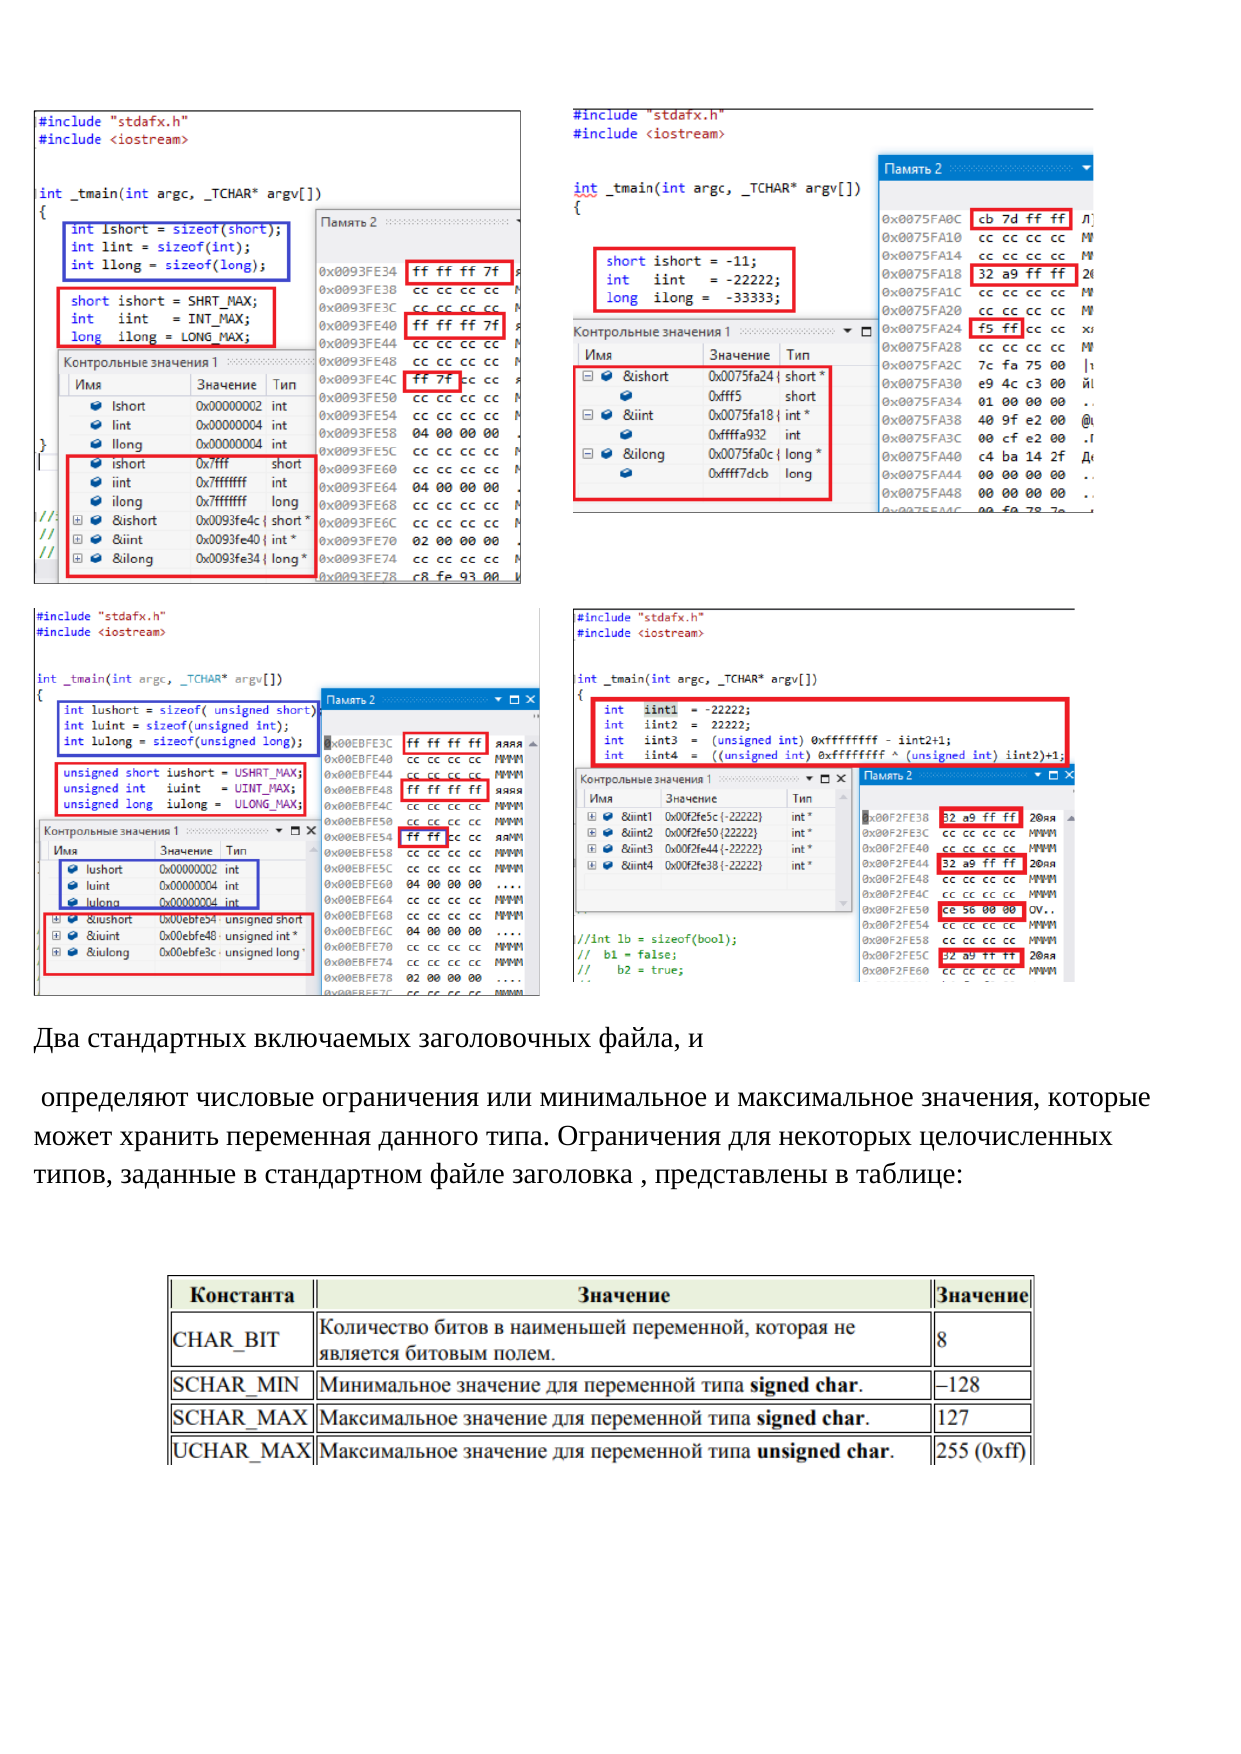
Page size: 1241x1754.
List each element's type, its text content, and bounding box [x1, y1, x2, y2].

text Два стандартных включаемых заголовочных файла, и [33, 1020, 1167, 1054]
table_header [22, 108, 562, 608]
table_header [562, 108, 1117, 608]
table_cell [562, 608, 1117, 1020]
picture [573, 608, 1075, 982]
table_cell [22, 608, 562, 1020]
picture [33, 608, 540, 996]
picture [165, 1275, 1035, 1465]
picture [33, 108, 521, 584]
text определяют числовые ограничения или минимальное и максимальное значения, которые может хранить переменная данного типа. Ограничения для некоторых целочисленных типов, заданные в стандартном файле заголовка , представлены в таблице: [33, 1079, 1167, 1190]
picture [573, 108, 1094, 513]
